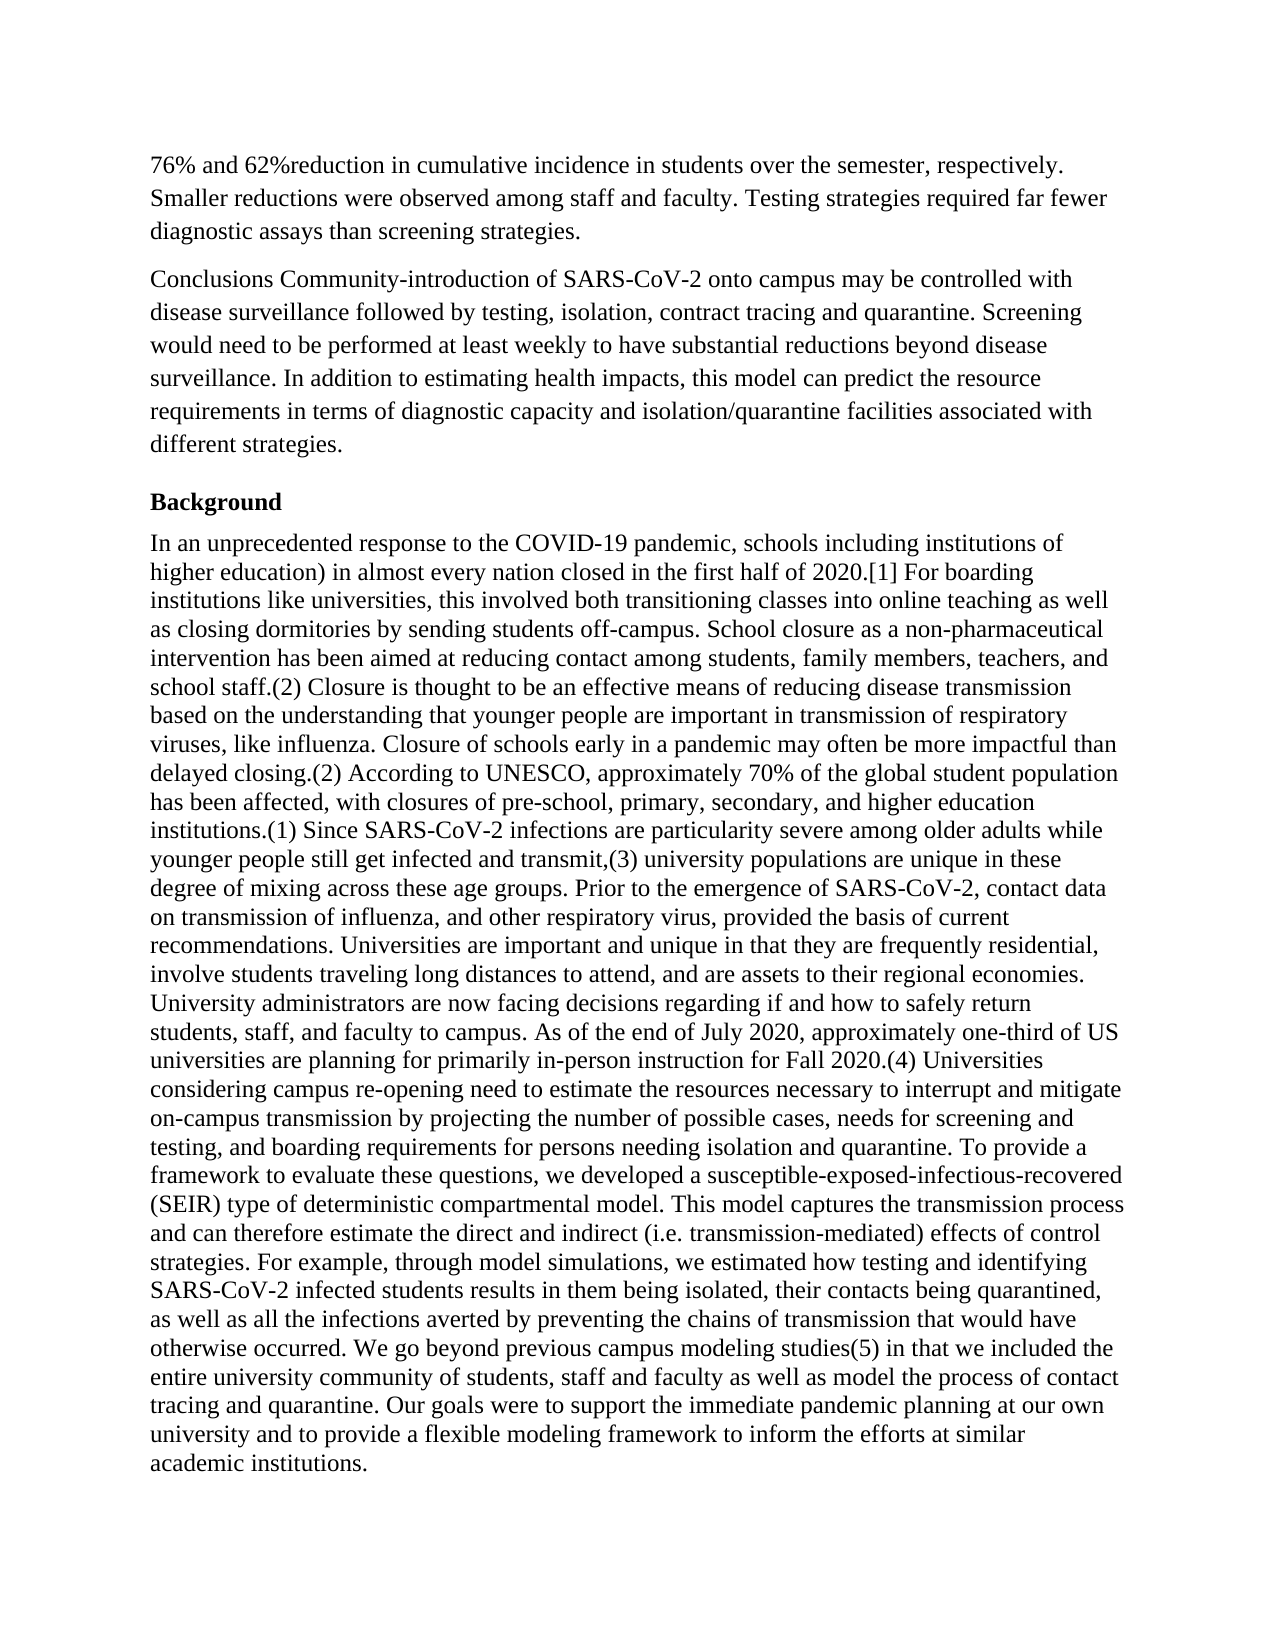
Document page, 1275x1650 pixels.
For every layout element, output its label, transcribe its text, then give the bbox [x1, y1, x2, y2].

text Conclusions Community-introduction of SARS-CoV-2 onto campus may be controlled with disease surveillance followed by testing, isolation, contract tracing and quarantine. Screening would need to be performed at least weekly to have substantial reductions beyond disease surveillance. In addition to estimating health impacts, this model can predict the resource requirements in terms of diagnostic capacity and isolation/quarantine facilities associated with different strategies. [150, 264, 1125, 457]
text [150, 150, 1125, 245]
subtitle Background [150, 487, 1125, 516]
